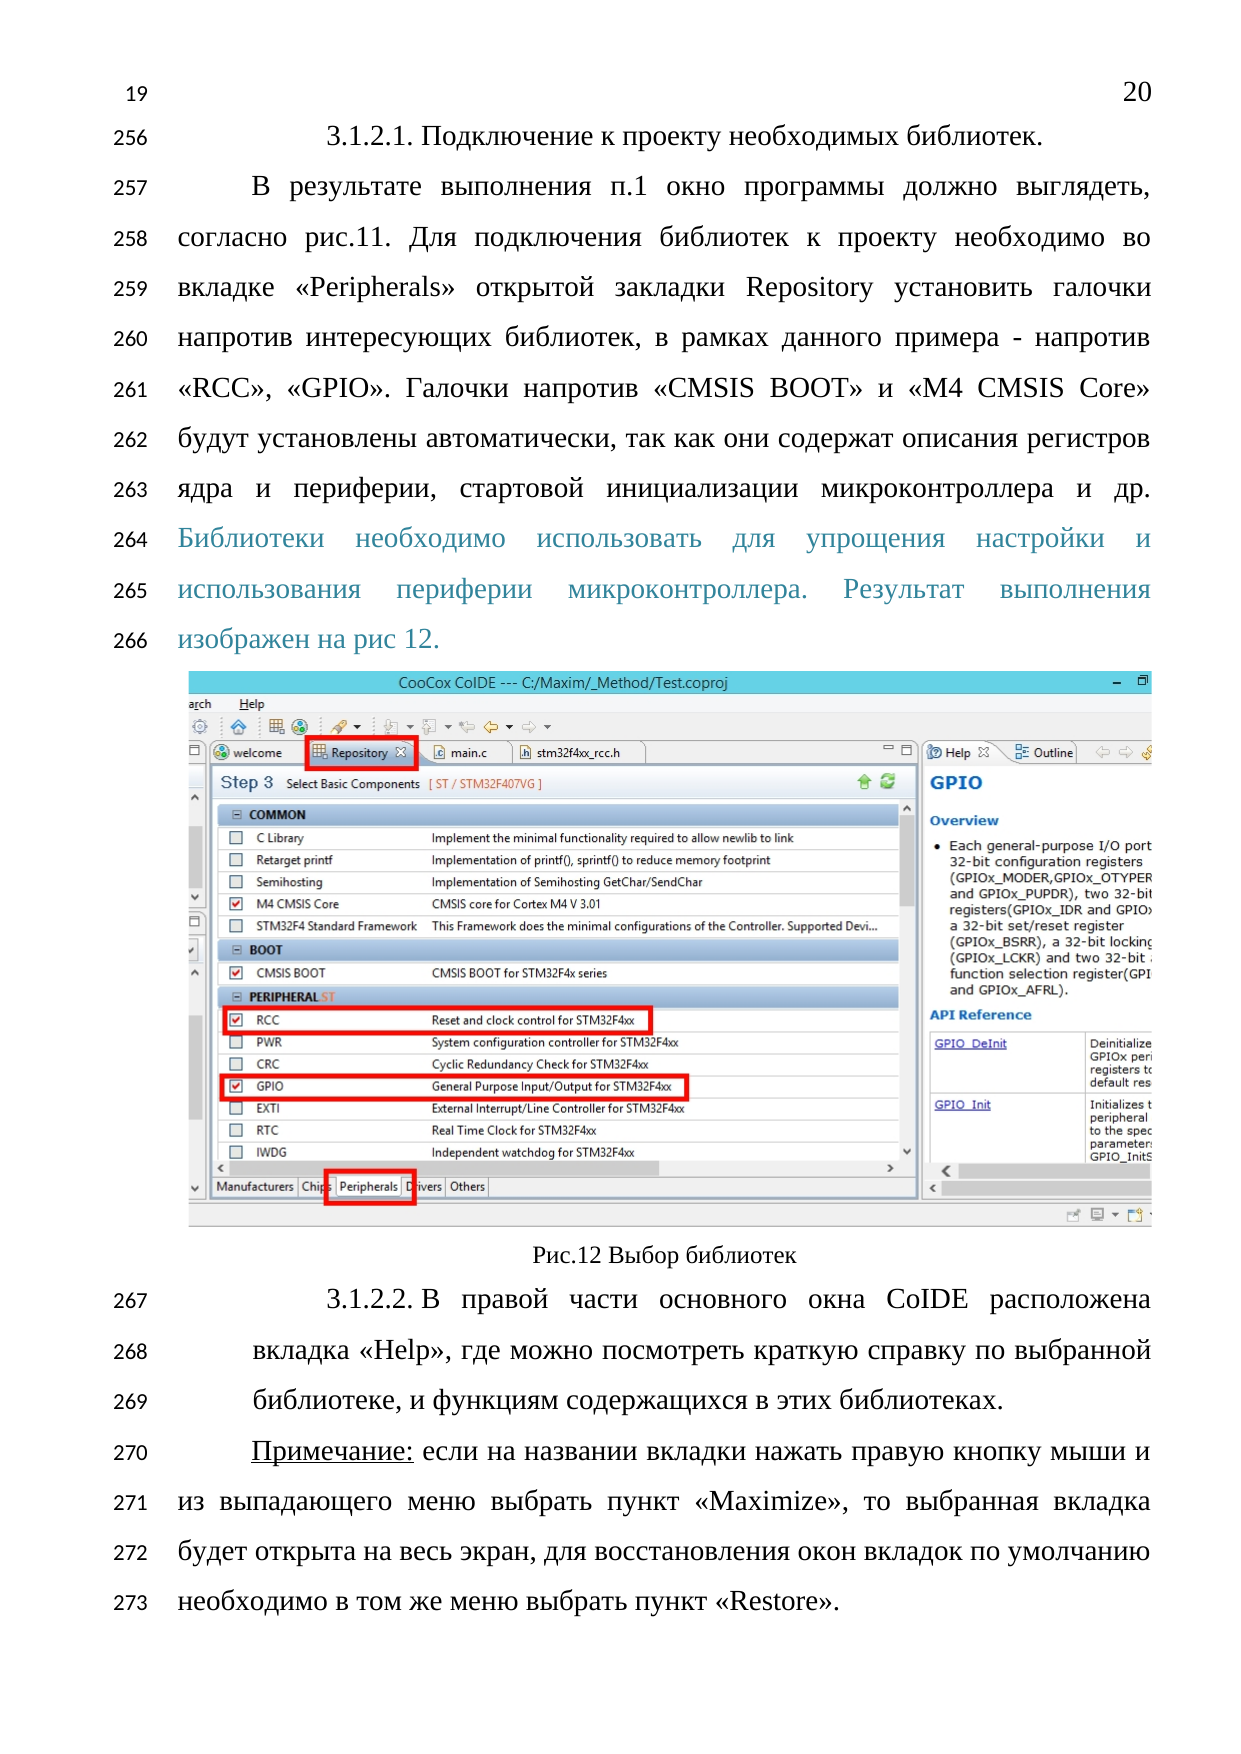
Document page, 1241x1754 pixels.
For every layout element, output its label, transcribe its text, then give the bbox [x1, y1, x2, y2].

picture [188, 671, 1152, 1227]
list Примечание: если на названии вкладки нажать правую кнопку мыши и из выпадающего меню выбрать пункт «Maximize», то выбранная вкладка будет открыта на весь экран, для восстановления окон вкладок по умолчанию необходимо в том же меню выбрать пункт «Restore». [177, 1433, 1152, 1617]
table_cell Рис.12 Выбор библиотек [177, 1240, 1152, 1282]
list В правой части основного окна CoIDE расположена вкладка «Help», где можно посмотреть краткую справку по выбранной библиотеке, и функциям содержащихся в этих библиотеках. [252, 1282, 1152, 1416]
list Подключение к проекту необходимых библиотек. [252, 118, 1152, 152]
list В результате выполнения п.1 окно программы должно выглядеть, согласно рис.11. Для подключения библиотек к проекту необходимо во вкладке «Peripherals» открытой закладки Repository установить галочки напротив интересующих библиотек, в рамках данного примера - напротив «RCC», «GPIO». Галочки напротив «CMSIS BOOT» и «M4 CMSIS Core» будут установлены автоматически, так как они содержат описания регистров ядра и периферии, стартовой инициализации микроконтроллера и др. Библиотеки необходимо использовать для упрощения настройки и использования периферии микроконтроллера. Результат выполнения изображен на рис 12. [177, 168, 1152, 655]
table_header [177, 672, 1152, 1240]
